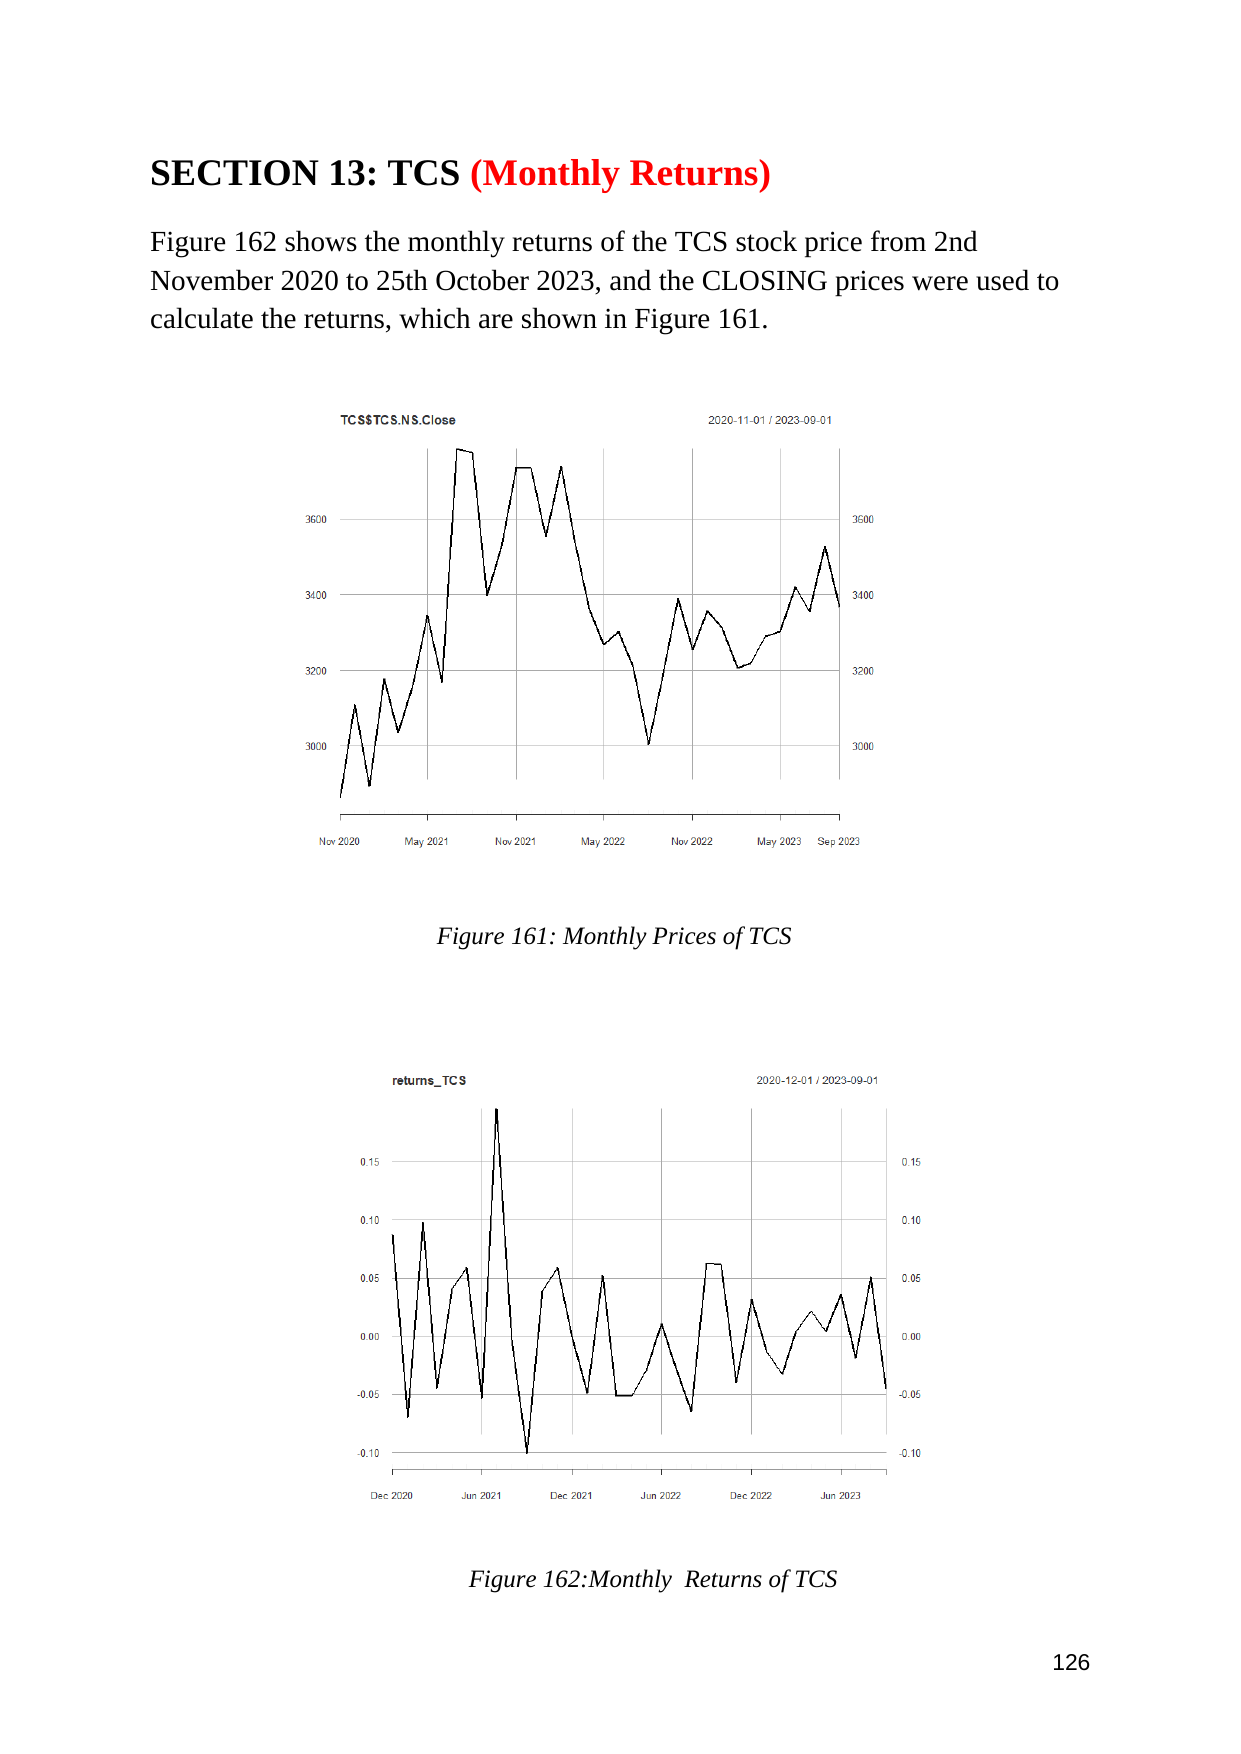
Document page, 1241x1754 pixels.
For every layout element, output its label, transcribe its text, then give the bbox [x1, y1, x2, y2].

text Figure 162 shows the monthly returns of the TCS stock price from 2nd November 2020 to 25th October 2023, and the CLOSING prices were used to calculate the returns, which are shown in Figure 161. [150, 224, 1090, 335]
text Figure 161: Monthly Prices of TCS [150, 921, 1090, 950]
picture [346, 1035, 932, 1508]
picture [293, 374, 886, 854]
text SECTION 13: TCS (Monthly Returns) [150, 150, 1090, 193]
text Figure 162:Monthly Returns of TCS [150, 1564, 1090, 1593]
